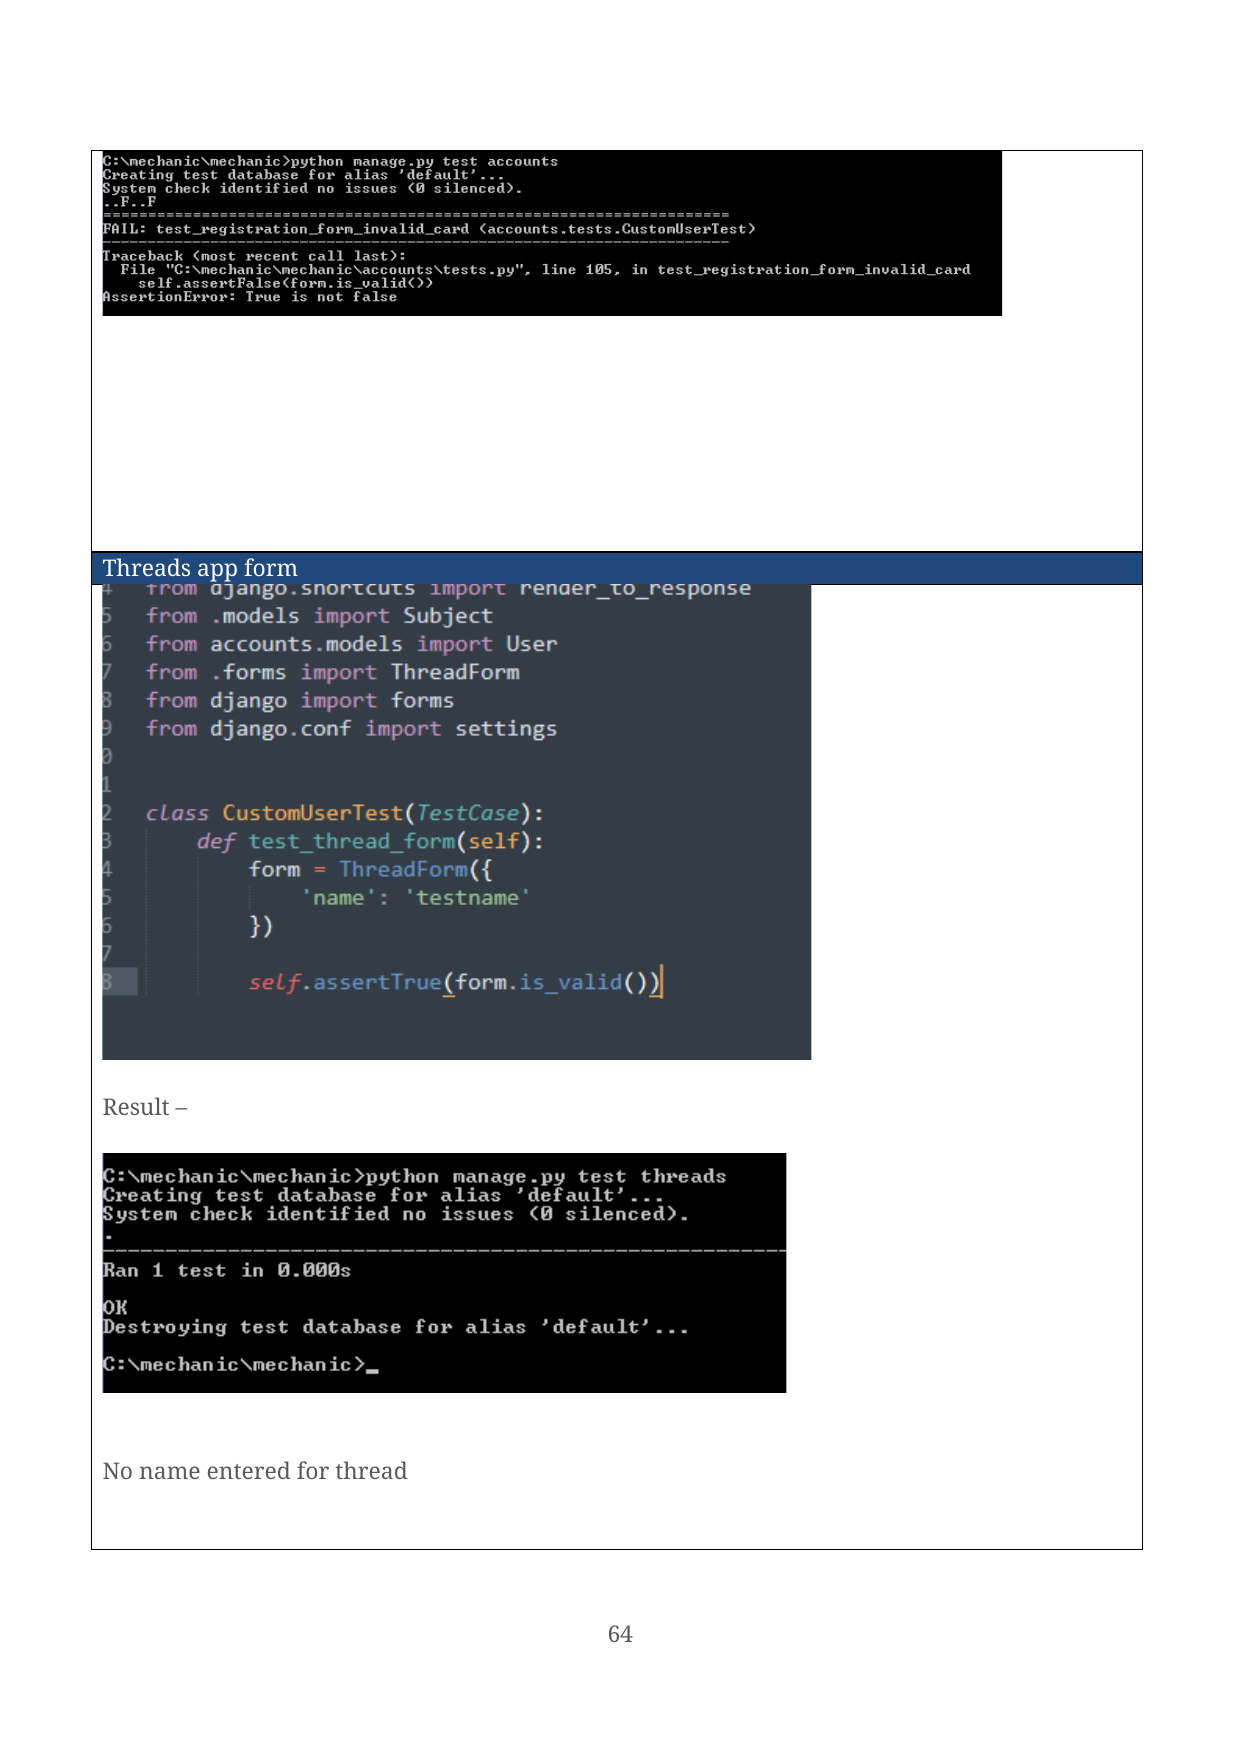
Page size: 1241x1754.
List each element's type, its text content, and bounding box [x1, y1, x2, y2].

picture [102, 151, 1003, 316]
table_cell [92, 151, 1142, 551]
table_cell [92, 585, 1142, 1549]
picture [102, 584, 812, 1060]
picture [102, 1153, 787, 1393]
table_cell Threads app form [92, 553, 1142, 584]
